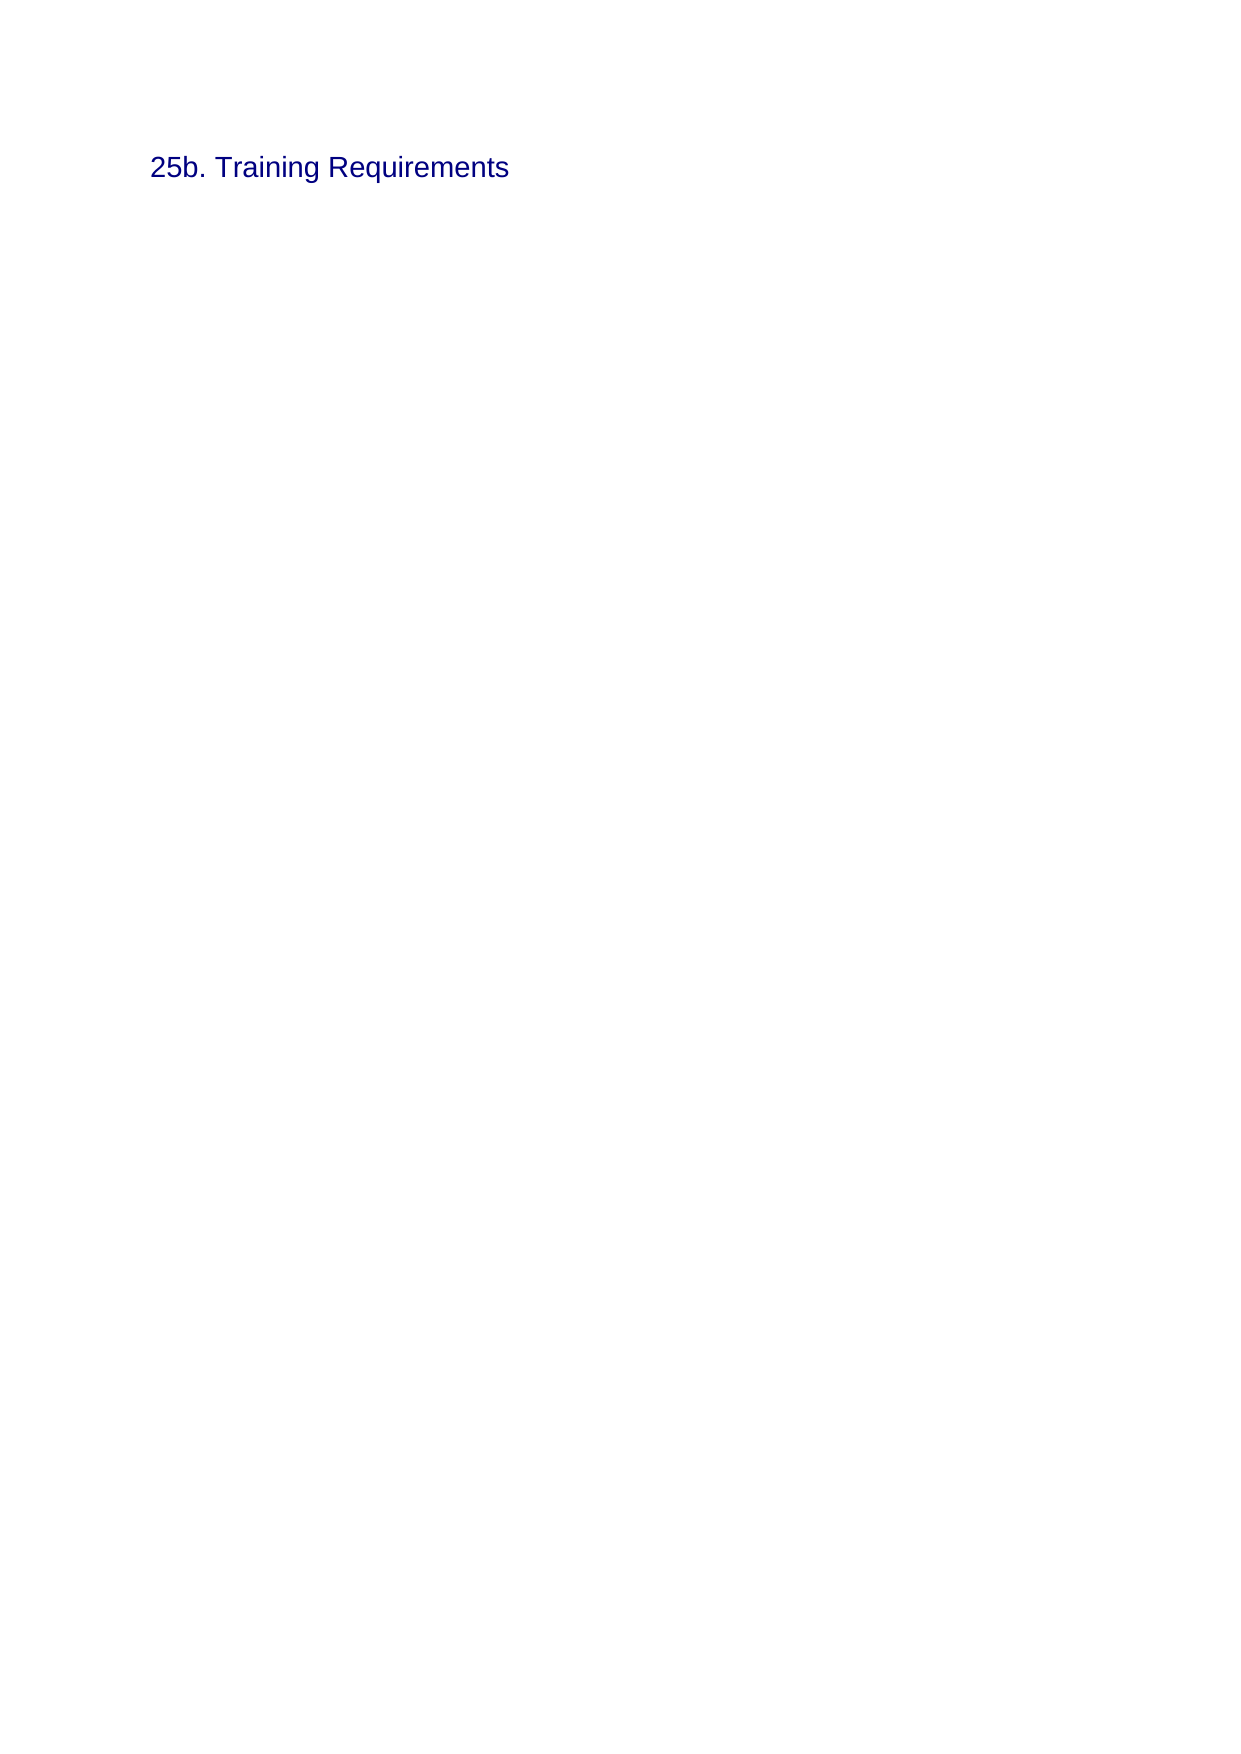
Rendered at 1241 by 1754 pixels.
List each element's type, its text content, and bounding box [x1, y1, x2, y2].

subtitle 25b. Training Requirements [150, 150, 1090, 183]
